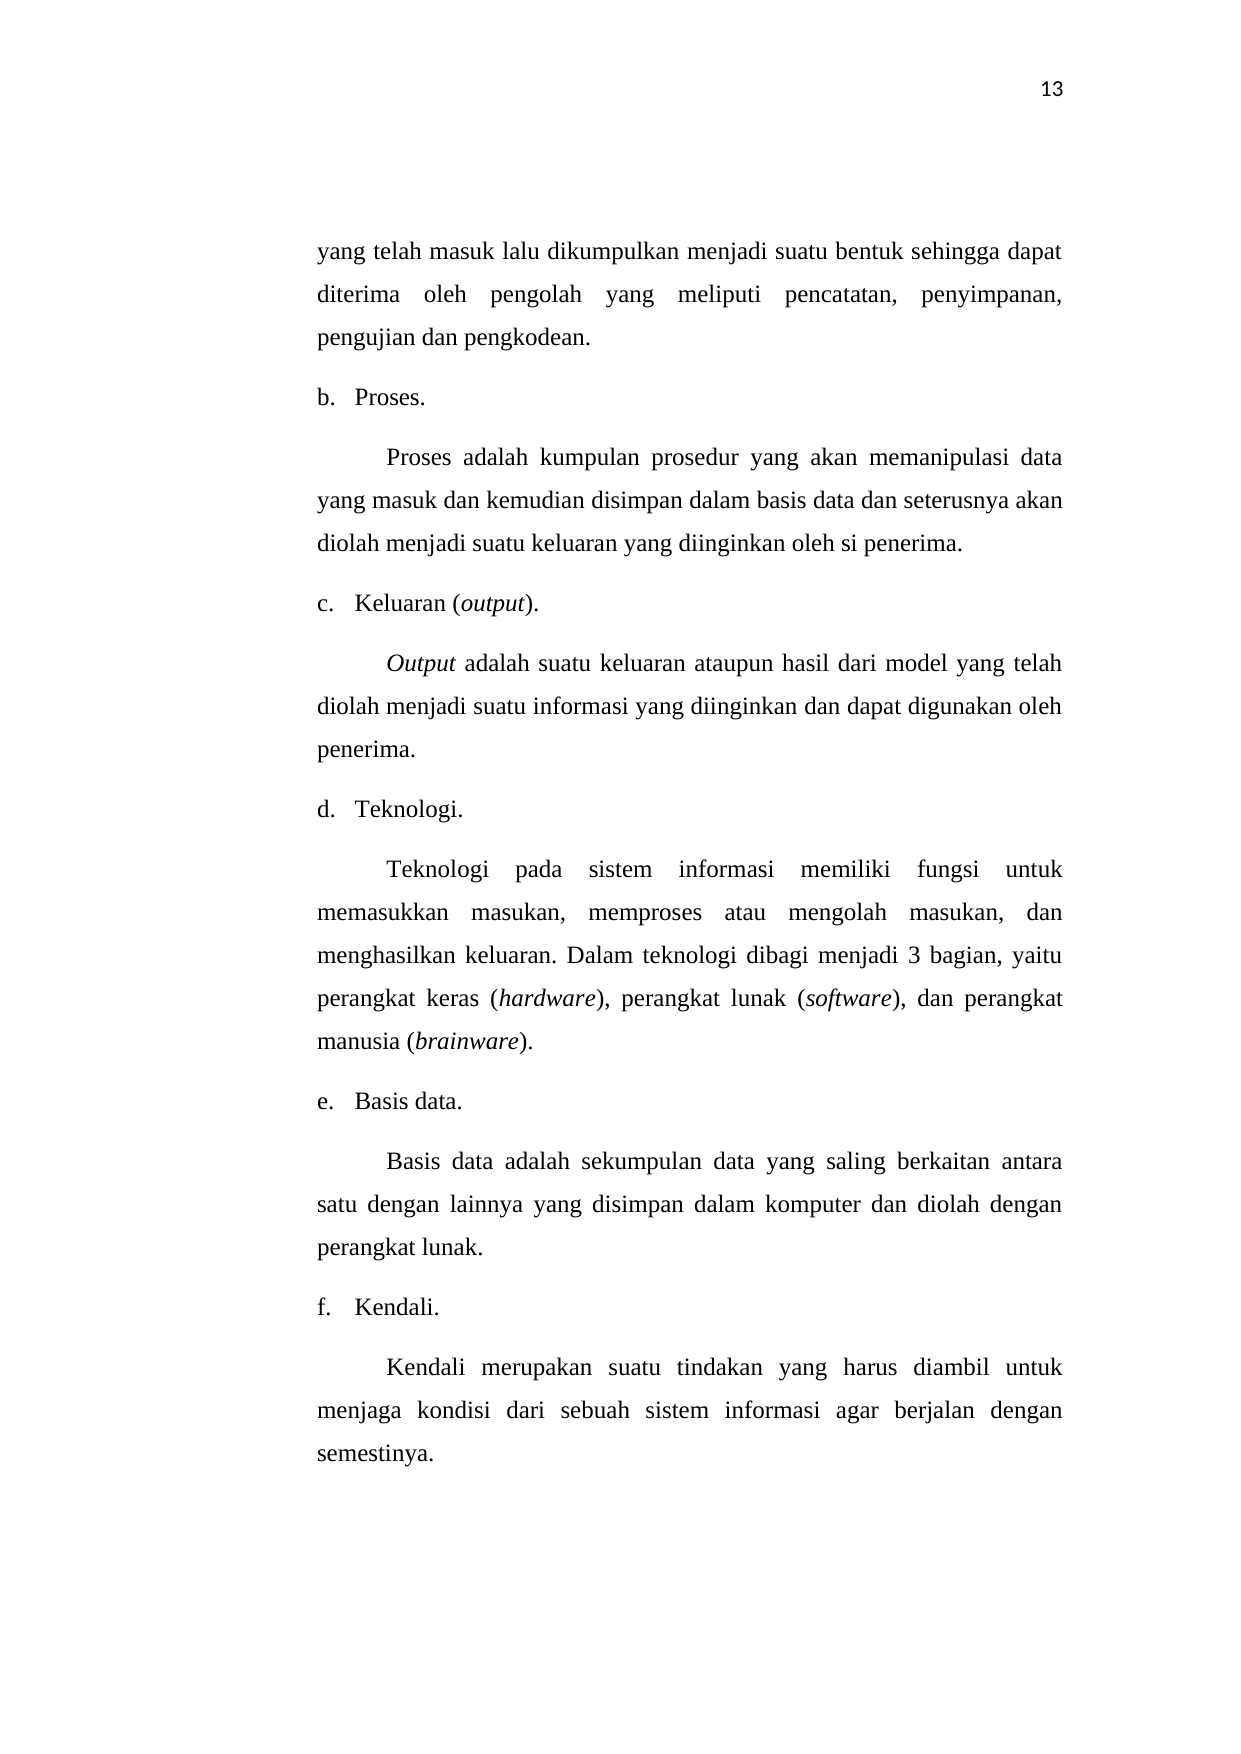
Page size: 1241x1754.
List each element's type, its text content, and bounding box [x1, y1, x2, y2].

text Basis data adalah sekumpulan data yang saling berkaitan antara satu dengan lainnya yang disimpan dalam komputer dan diolah dengan perangkat lunak. [317, 1146, 1063, 1261]
text Proses adalah kumpulan prosedur yang akan memanipulasi data yang masuk dan kemudian disimpan dalam basis data dan seterusnya akan diolah menjadi suatu keluaran yang diinginkan oleh si penerima. [317, 442, 1063, 557]
text Kendali merupakan suatu tindakan yang harus diambil untuk menjaga kondisi dari sebuah sistem informasi agar berjalan dengan semestinya. [317, 1352, 1063, 1467]
list Keluaran (output). [317, 588, 1063, 617]
text Teknologi pada sistem informasi memiliki fungsi untuk memasukkan masukan, memproses atau mengolah masukan, dan menghasilkan keluaran. Dalam teknologi dibagi menjadi 3 bagian, yaitu perangkat keras (hardware), perangkat lunak (software), dan perangkat manusia (brainware). [317, 854, 1063, 1055]
text Output adalah suatu keluaran ataupun hasil dari model yang telah diolah menjadi suatu informasi yang diinginkan dan dapat digunakan oleh penerima. [317, 648, 1063, 763]
list Basis data. [317, 1086, 1063, 1115]
list Proses. [317, 382, 1063, 411]
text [317, 236, 1063, 351]
list Kendali. [317, 1292, 1063, 1321]
list Teknologi. [317, 794, 1063, 823]
